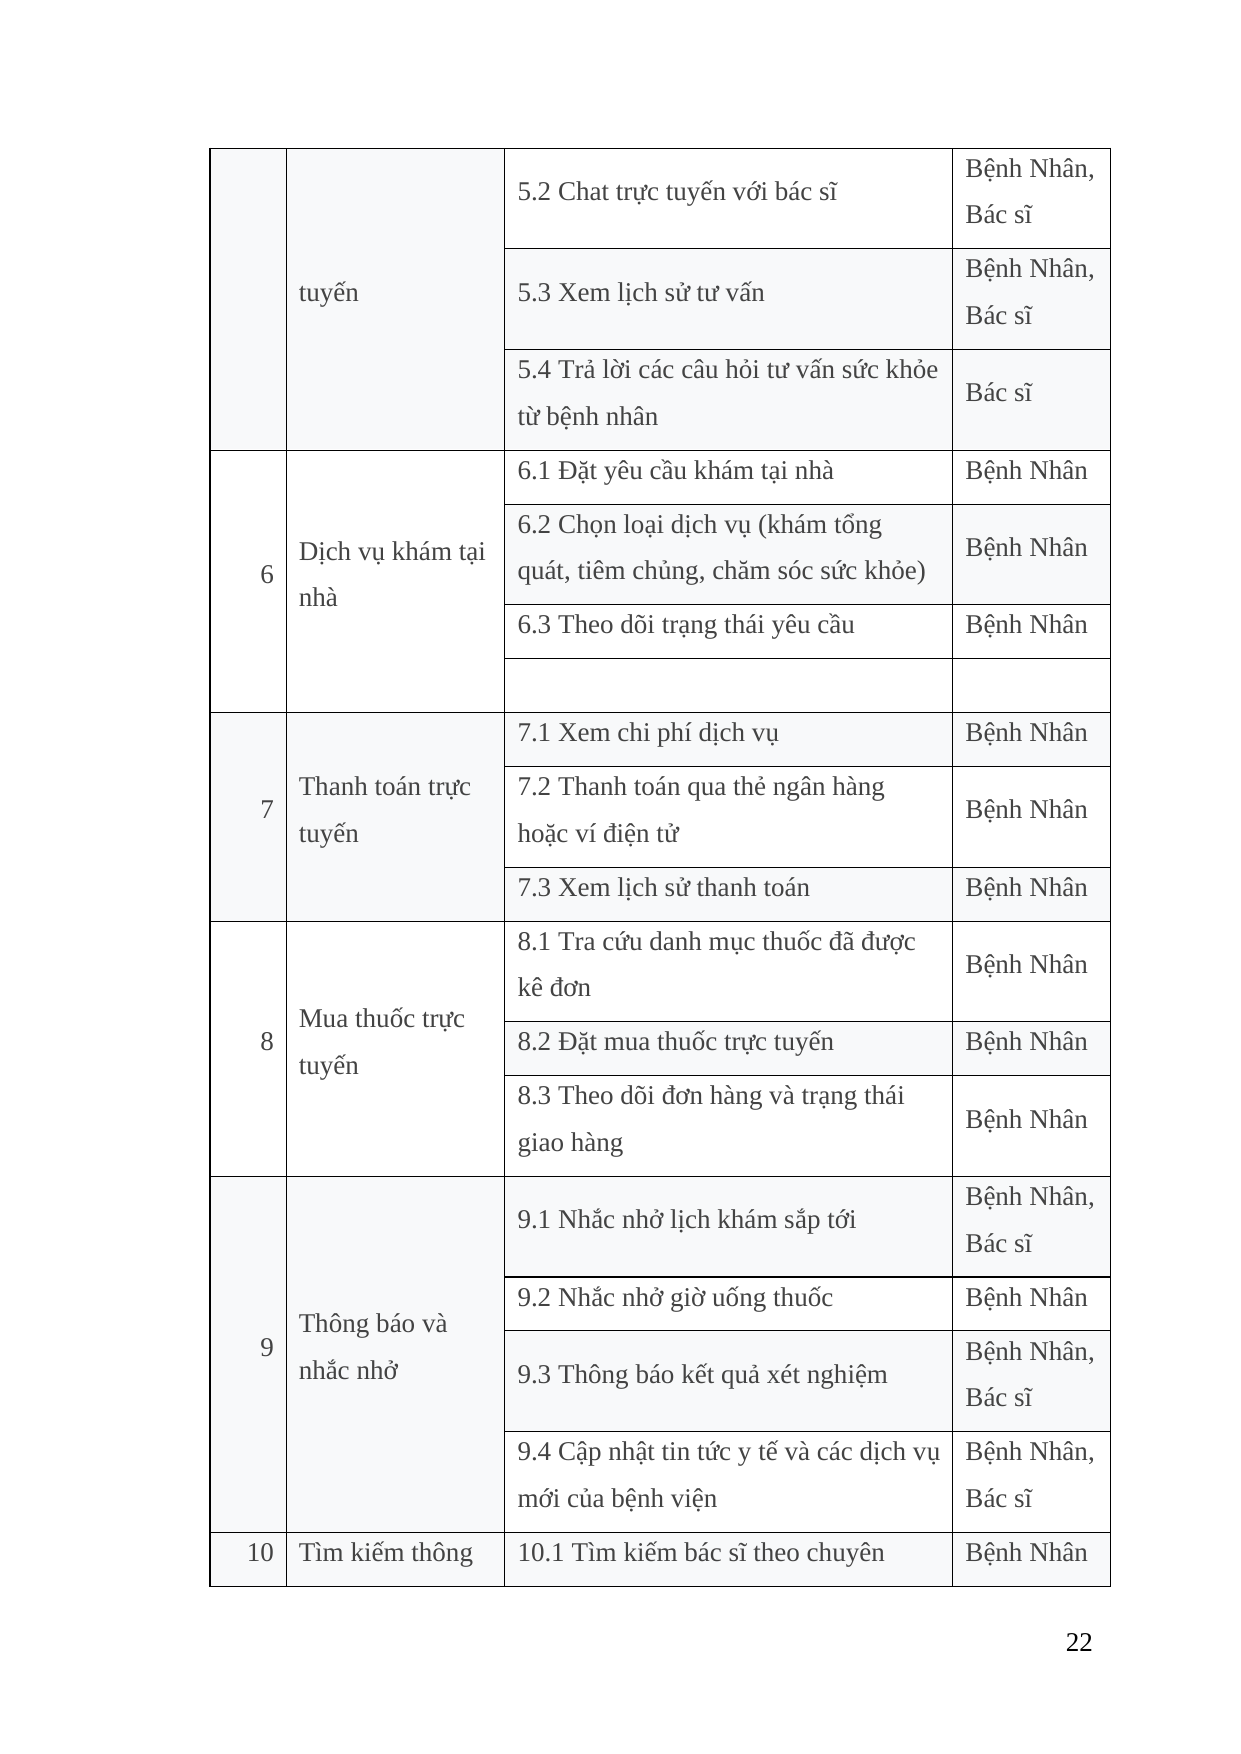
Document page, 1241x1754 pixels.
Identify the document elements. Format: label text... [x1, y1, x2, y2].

table_cell 8.1 Tra cứu danh mục thuốc đã được kê đơn [505, 922, 952, 1021]
table_cell 6.2 Chọn loại dịch vụ (khám tổng quát, tiêm chủng, chăm sóc sức khỏe) [505, 505, 952, 604]
table_cell Bệnh Nhân, Bác sĩ [953, 1432, 1110, 1532]
table_cell 10 [211, 1533, 286, 1586]
table_cell Bệnh Nhân, Bác sĩ [953, 249, 1110, 349]
table_cell Bệnh Nhân [953, 1022, 1110, 1075]
table_cell Bệnh Nhân [953, 605, 1110, 658]
table_cell 5.4 Trả lời các câu hỏi tư vấn sức khỏe từ bệnh nhân [505, 350, 952, 449]
table_cell Bệnh Nhân [953, 451, 1110, 503]
table_cell 9.2 Nhắc nhở giờ uống thuốc [505, 1278, 952, 1330]
table_cell Bệnh Nhân [953, 505, 1110, 604]
table_cell 6.1 Đặt yêu cầu khám tại nhà [505, 451, 952, 503]
table_cell Tìm kiếm thông tin [287, 1533, 504, 1586]
table_cell 9.1 Nhắc nhở lịch khám sắp tới [505, 1177, 952, 1276]
table_cell Dịch vụ khám tại nhà [287, 451, 504, 712]
table_cell Bệnh Nhân [953, 713, 1110, 766]
table_cell 7 [211, 713, 286, 921]
table_cell 8.3 Theo dõi đơn hàng và trạng thái giao hàng [505, 1076, 952, 1176]
table_cell 7.1 Xem chi phí dịch vụ [505, 713, 952, 766]
table_cell Bác sĩ [953, 350, 1110, 449]
table_cell Tư vấn trực tuyến [287, 149, 504, 449]
table_cell 9 [211, 1177, 286, 1532]
table_cell Thanh toán trực tuyến [287, 713, 504, 921]
table_cell Thông báo và nhắc nhở [287, 1177, 504, 1532]
table_cell Bệnh Nhân, Bác sĩ [953, 1177, 1110, 1276]
table_cell Bệnh Nhân [953, 1076, 1110, 1176]
table_cell 5.3 Xem lịch sử tư vấn [505, 249, 952, 349]
table_cell 6 [211, 451, 286, 712]
table_cell 8.2 Đặt mua thuốc trực tuyến [505, 1022, 952, 1075]
table_cell Bệnh Nhân [953, 1533, 1110, 1586]
table_cell 5 [211, 149, 286, 449]
table_cell Bệnh Nhân, Bác sĩ [953, 1331, 1110, 1431]
table_cell Mua thuốc trực tuyến [287, 922, 504, 1176]
table_cell Bệnh Nhân [953, 767, 1110, 867]
table_cell [953, 659, 1110, 712]
table_cell Bệnh Nhân [953, 868, 1110, 921]
table_cell 9.3 Thông báo kết quả xét nghiệm [505, 1331, 952, 1431]
table_cell 7.3 Xem lịch sử thanh toán [505, 868, 952, 921]
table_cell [505, 1533, 952, 1586]
table_cell Bệnh Nhân [953, 922, 1110, 1021]
table_cell Bệnh Nhân, Bác sĩ [953, 149, 1110, 248]
table_cell 9.4 Cập nhật tin tức y tế và các dịch vụ mới của bệnh viện [505, 1432, 952, 1532]
table_cell 7.2 Thanh toán qua thẻ ngân hàng hoặc ví điện tử [505, 767, 952, 867]
table_cell 5.2 Chat trực tuyến với bác sĩ [505, 149, 952, 248]
table_cell Bệnh Nhân [953, 1278, 1110, 1330]
table_cell 6.3 Theo dõi trạng thái yêu cầu [505, 605, 952, 658]
table_cell 8 [211, 922, 286, 1176]
table_cell [505, 659, 952, 712]
